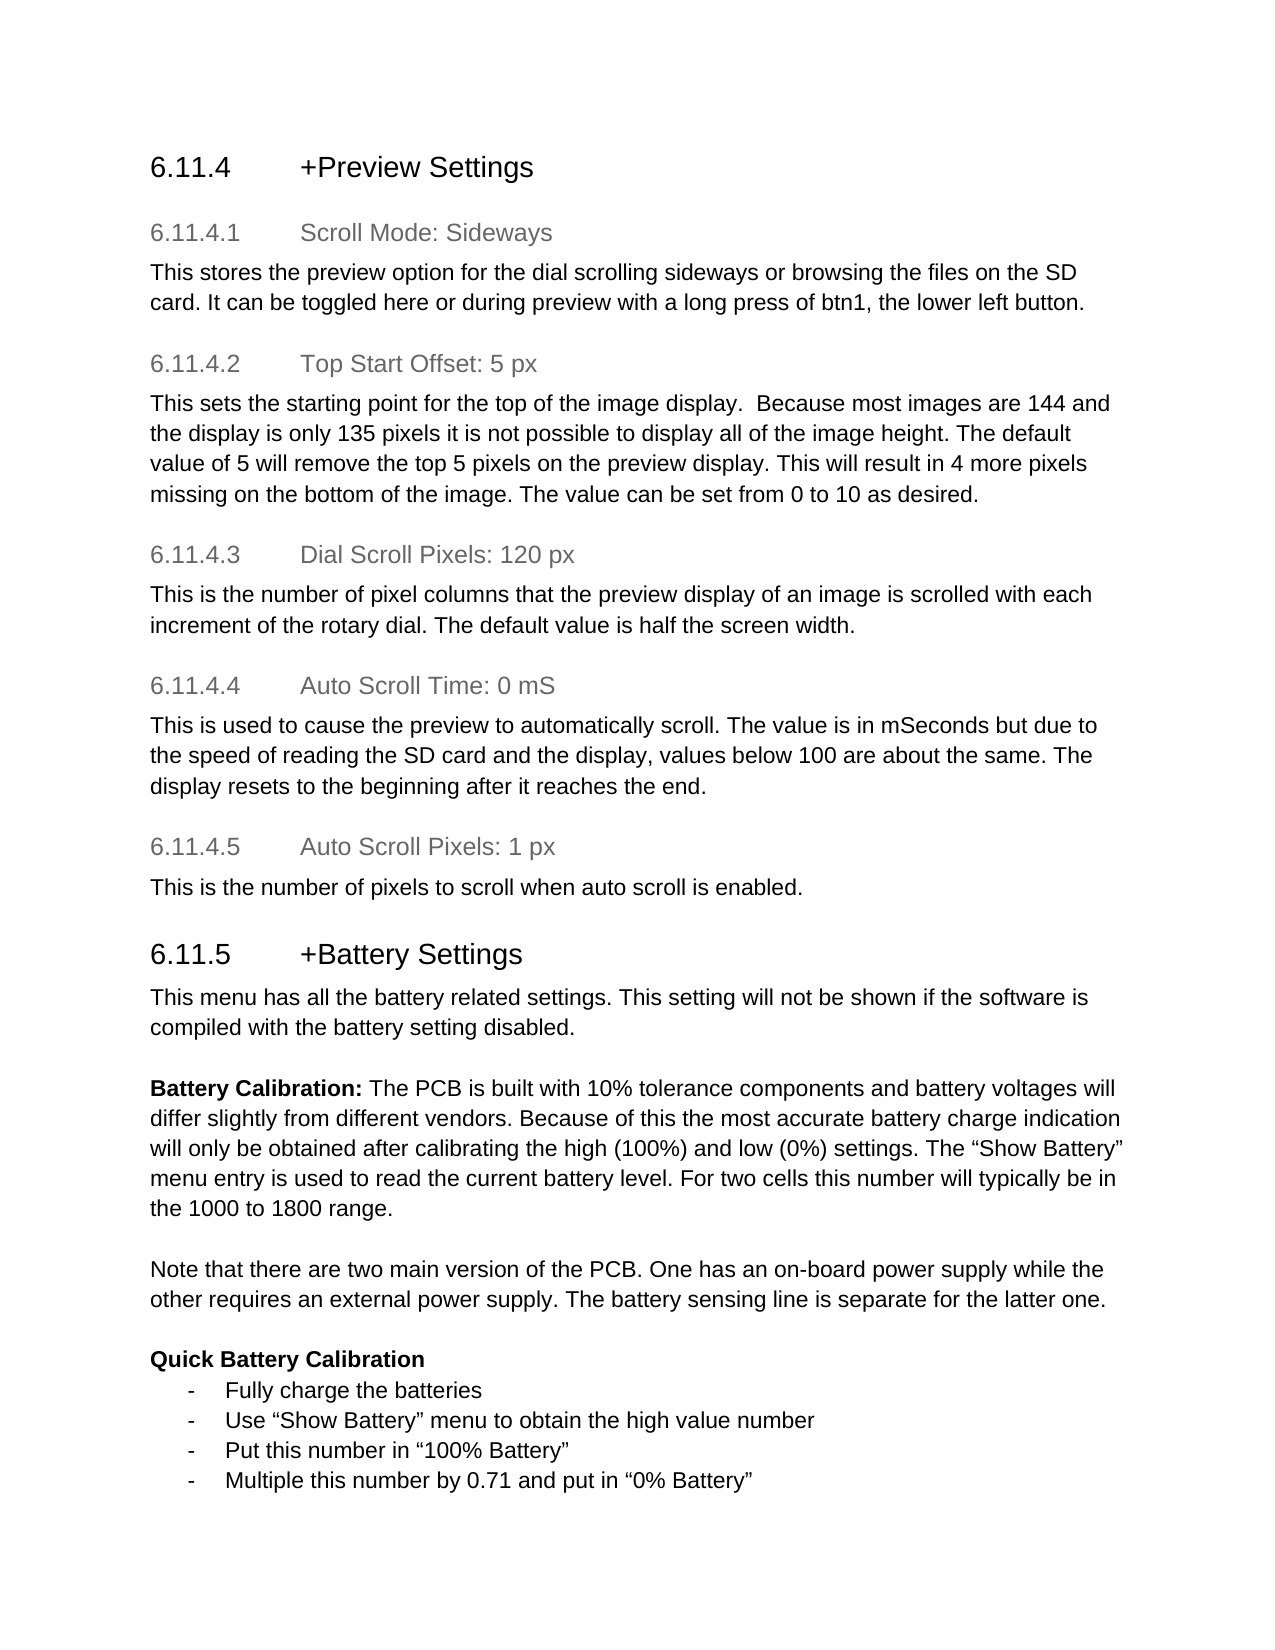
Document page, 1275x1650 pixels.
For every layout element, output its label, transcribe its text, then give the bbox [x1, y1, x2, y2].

list Multiple this number by 0.71 and put in “0% Battery” [187, 1467, 1125, 1493]
text Battery Calibration: The PCB is built with 10% tolerance components and battery voltages will differ slightly from different vendors. Because of this the most accurate battery charge indication will only be obtained after calibrating the high (100%) and low (0%) settings. The “Show Battery” menu entry is used to read the current battery level. For two cells this number will typically be in the 1000 to 1800 range. [150, 1074, 1125, 1222]
text This is used to cause the preview to automatically scroll. The value is in mSeconds but due to the speed of reading the SD card and the display, values below 100 are about the same. The display resets to the beginning after it reaches the end. [150, 712, 1125, 799]
text This is the number of pixels to scroll when auto scroll is enabled. [150, 873, 1125, 900]
subtitle Top Start Offset: 5 px [150, 349, 1125, 377]
text This is the number of pixel columns that the preview display of an image is scrolled with each increment of the rotary dial. The default value is half the screen width. [150, 581, 1125, 638]
subtitle Dial Scroll Pixels: 120 px [150, 540, 1125, 569]
text Note that there are two main version of the PCB. One has an on-board power supply while the other requires an external power supply. The battery sensing line is separate for the latter one. [150, 1256, 1125, 1312]
list Use “Show Battery” menu to obtain the high value number [187, 1407, 1125, 1433]
list Put this number in “100% Battery” [187, 1437, 1125, 1463]
subtitle +Battery Settings [150, 937, 1125, 971]
text This sets the starting point for the top of the image display. Because most images are 144 and the display is only 135 pixels it is not possible to display all of the image height. The default value of 5 will remove the top 5 pixels on the preview display. This will result in 4 more pixels missing on the bottom of the image. The value can be set from 0 to 10 as desired. [150, 390, 1125, 507]
text This menu has all the battery related settings. This setting will not be shown if the software is compiled with the battery setting disabled. [150, 984, 1125, 1040]
text Quick Battery Calibration [150, 1346, 1125, 1373]
subtitle +Preview Settings [150, 150, 1125, 183]
list Fully charge the batteries [187, 1377, 1125, 1403]
subtitle Auto Scroll Time: 0 mS [150, 671, 1125, 700]
subtitle Auto Scroll Pixels: 1 px [150, 832, 1125, 861]
subtitle Scroll Mode: Sideways [150, 218, 1125, 246]
text This stores the preview option for the dial scrolling sideways or browsing the files on the SD card. It can be toggled here or during preview with a long press of btn1, the lower left button. [150, 259, 1125, 316]
